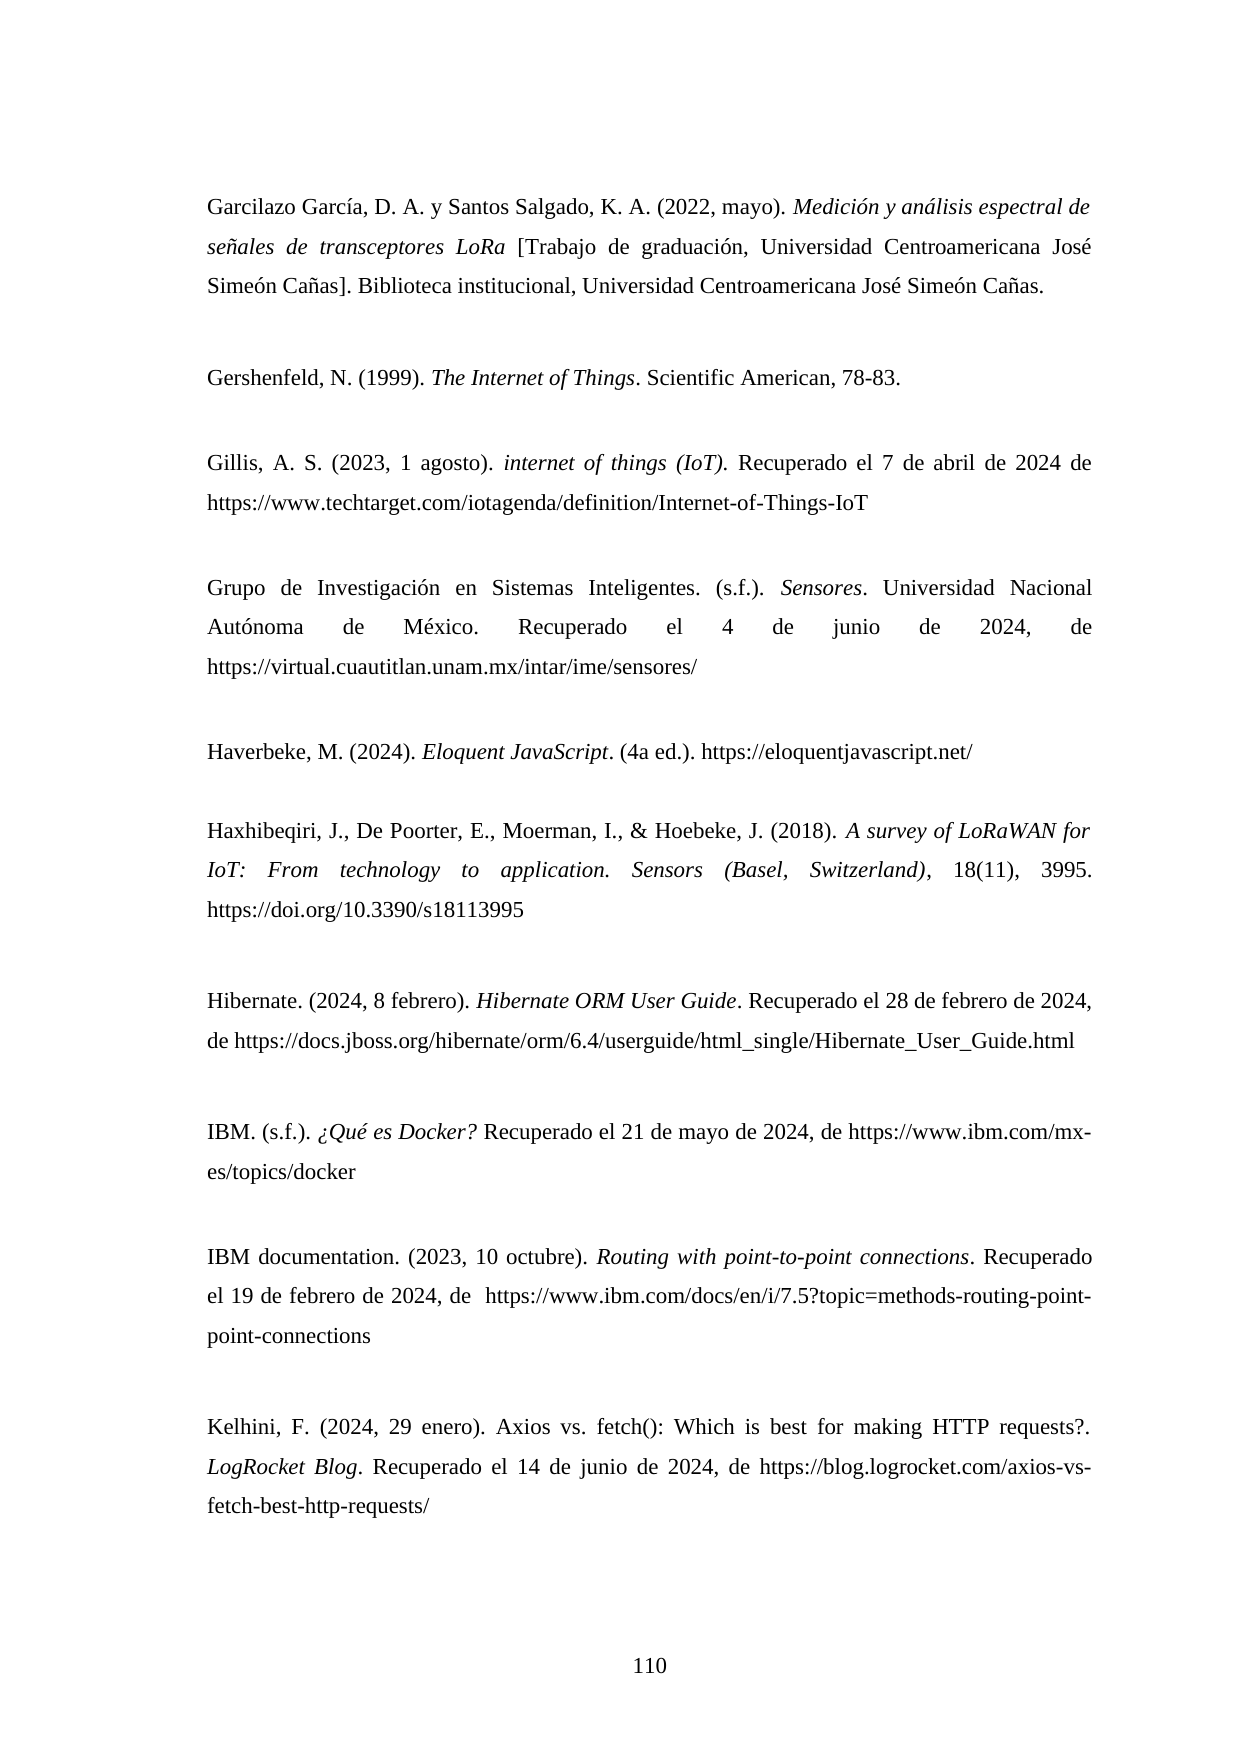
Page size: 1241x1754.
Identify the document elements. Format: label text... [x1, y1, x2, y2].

text Haverbeke, M. (2024). Eloquent JavaScript. (4a ed.). https://eloquentjavascript.net/ [207, 738, 1092, 764]
text Grupo de Investigación en Sistemas Inteligentes. (s.f.). Sensores. Universidad Nacional Autónoma de México. Recuperado el 4 de junio de 2024, de https://virtual.cuautitlan.unam.mx/intar/ime/sensores/ [207, 574, 1092, 679]
text Gershenfeld, N. (1999). The Internet of Things. Scientific American, 78-83. [207, 364, 1092, 390]
text Kelhini, F. (2024, 29 enero). Axios vs. fetch(): Which is best for making HTTP requests?. LogRocket Blog. Recuperado el 14 de junio de 2024, de https://blog.logrocket.com/axios-vs-fetch-best-http-requests/ [207, 1413, 1092, 1519]
text IBM. (s.f.). ¿Qué es Docker? Recuperado el 21 de mayo de 2024, de https://www.ibm.com/mx-es/topics/docker [207, 1118, 1092, 1184]
text Garcilazo García, D. A. y Santos Salgado, K. A. (2022, mayo). Medición y análisis espectral de señales de transceptores LoRa [Trabajo de graduación, Universidad Centroamericana José Simeón Cañas]. Biblioteca institucional, Universidad Centroamericana José Simeón Cañas. [207, 193, 1092, 299]
text Gillis, A. S. (2023, 1 agosto). internet of things (IoT). Recuperado el 7 de abril de 2024 de https://www.techtarget.com/iotagenda/definition/Internet-of-Things-IoT [207, 449, 1092, 515]
text Hibernate. (2024, 8 febrero). Hibernate ORM User Guide. Recuperado el 28 de febrero de 2024, de https://docs.jboss.org/hibernate/orm/6.4/userguide/html_single/Hibernate_User_Guide.html [207, 987, 1092, 1053]
text IBM documentation. (2023, 10 octubre). Routing with point-to-point connections. Recuperado el 19 de febrero de 2024, de https://www.ibm.com/docs/en/i/7.5?topic=methods-routing-point-point-connections [207, 1243, 1092, 1348]
text Haxhibeqiri, J., De Poorter, E., Moerman, I., & Hoebeke, J. (2018). A survey of LoRaWAN for IoT: From technology to application. Sensors (Basel, Switzerland), 18(11), 3995. https://doi.org/10.3390/s18113995 [207, 817, 1092, 922]
